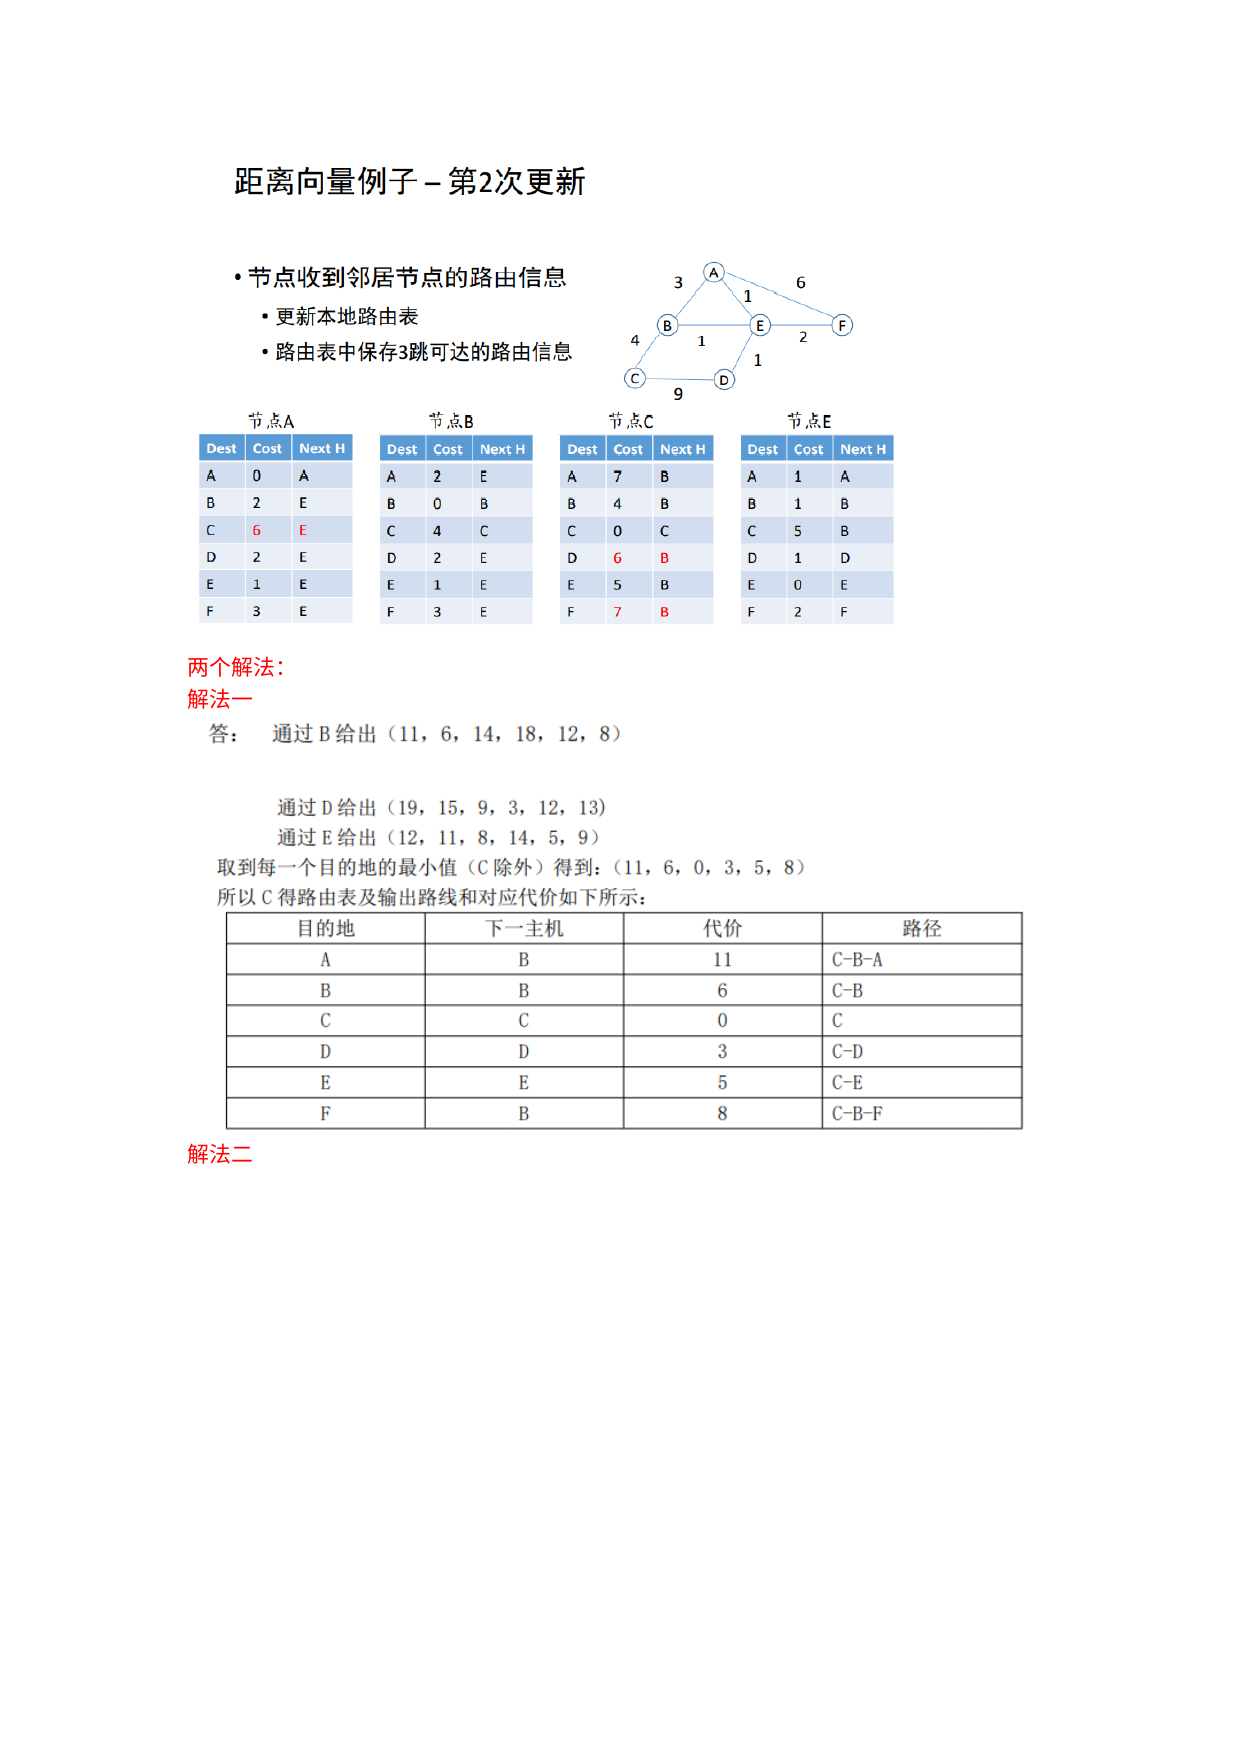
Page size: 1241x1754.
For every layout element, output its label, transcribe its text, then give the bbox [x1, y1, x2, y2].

picture [187, 714, 1053, 750]
picture [187, 162, 907, 626]
text 解法二 [187, 1137, 1053, 1169]
picture [187, 779, 1053, 1133]
text 两个解法： [187, 649, 1053, 682]
text 解法一 [187, 682, 1053, 714]
